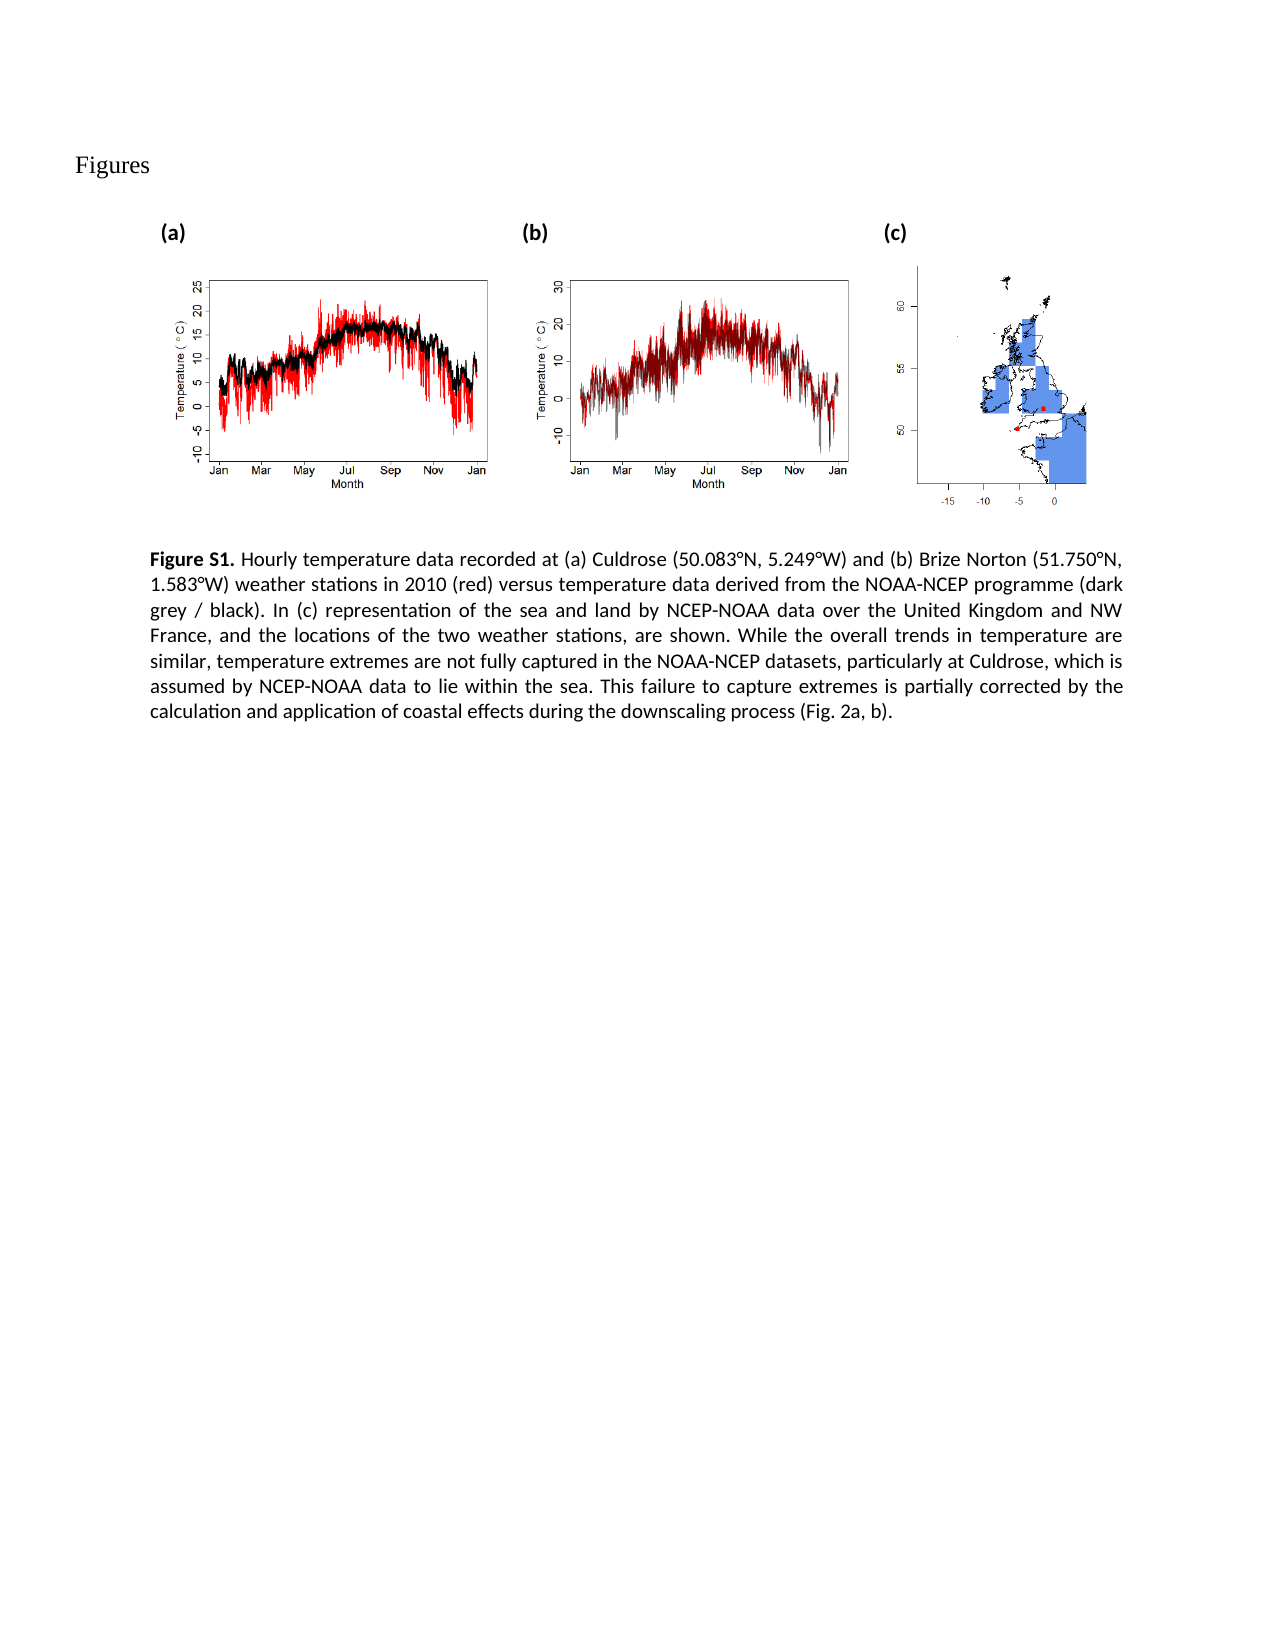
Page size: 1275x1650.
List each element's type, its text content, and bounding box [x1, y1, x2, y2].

text Figures [75, 150, 1125, 179]
text Figure S1. Hourly temperature data recorded at (a) Culdrose (50.083°N, 5.249°W) and (b) Brize Norton (51.750°N, 1.583°W) weather stations in 2010 (red) versus temperature data derived from the NOAA-NCEP programme (dark grey / black). In (c) representation of the sea and land by NCEP-NOAA data over the United Kingdom and NW France, and the locations of the two weather stations, are shown. While the overall trends in temperature are similar, temperature extremes are not fully captured in the NOAA-NCEP datasets, particularly at Culdrose, which is assumed by NCEP-NOAA data to lie within the sea. This failure to capture extremes is partially corrected by the calculation and application of coastal effects during the downscaling process (Fig. 2a, b). [150, 546, 1125, 724]
table_header (c) [873, 208, 1097, 256]
table_cell [150, 256, 511, 546]
table_header (b) [511, 208, 873, 256]
picture [521, 266, 862, 510]
picture [160, 266, 501, 510]
table_cell [873, 256, 1097, 546]
table_header (a) [150, 208, 511, 256]
picture [883, 266, 1087, 512]
table_cell [511, 256, 873, 546]
